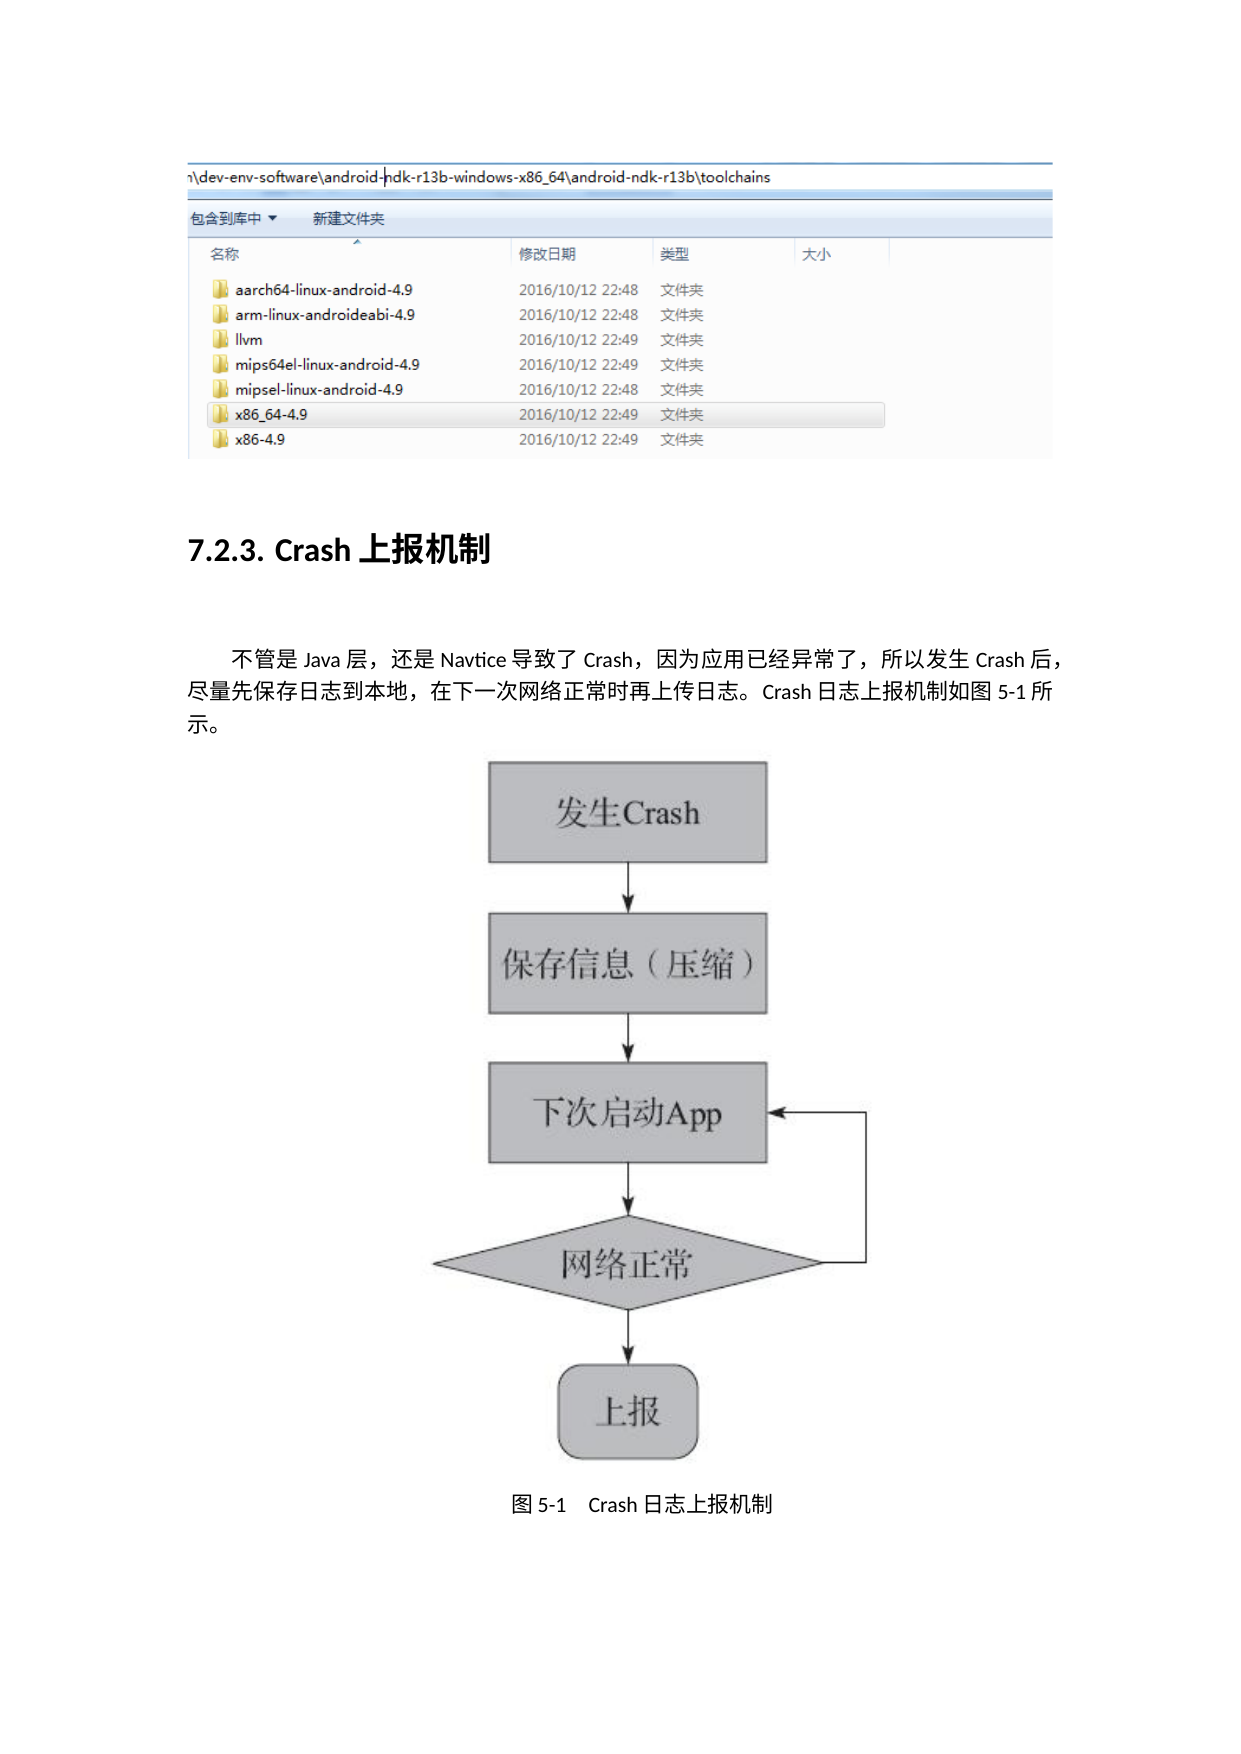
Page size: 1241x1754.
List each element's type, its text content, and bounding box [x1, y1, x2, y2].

text 不管是Java层，还是Navtice导致了Crash，因为应用已经异常了，所以发生Crash后，尽量先保存日志到本地，在下一次网络正常时再上传日志。Crash日志上报机制如图5-1所示。 [187, 641, 1053, 739]
picture [187, 162, 1053, 459]
text 图5-1 Crash日志上报机制 [187, 1486, 1053, 1519]
picture [396, 738, 889, 1470]
subtitle Crash上报机制 [187, 514, 1053, 579]
